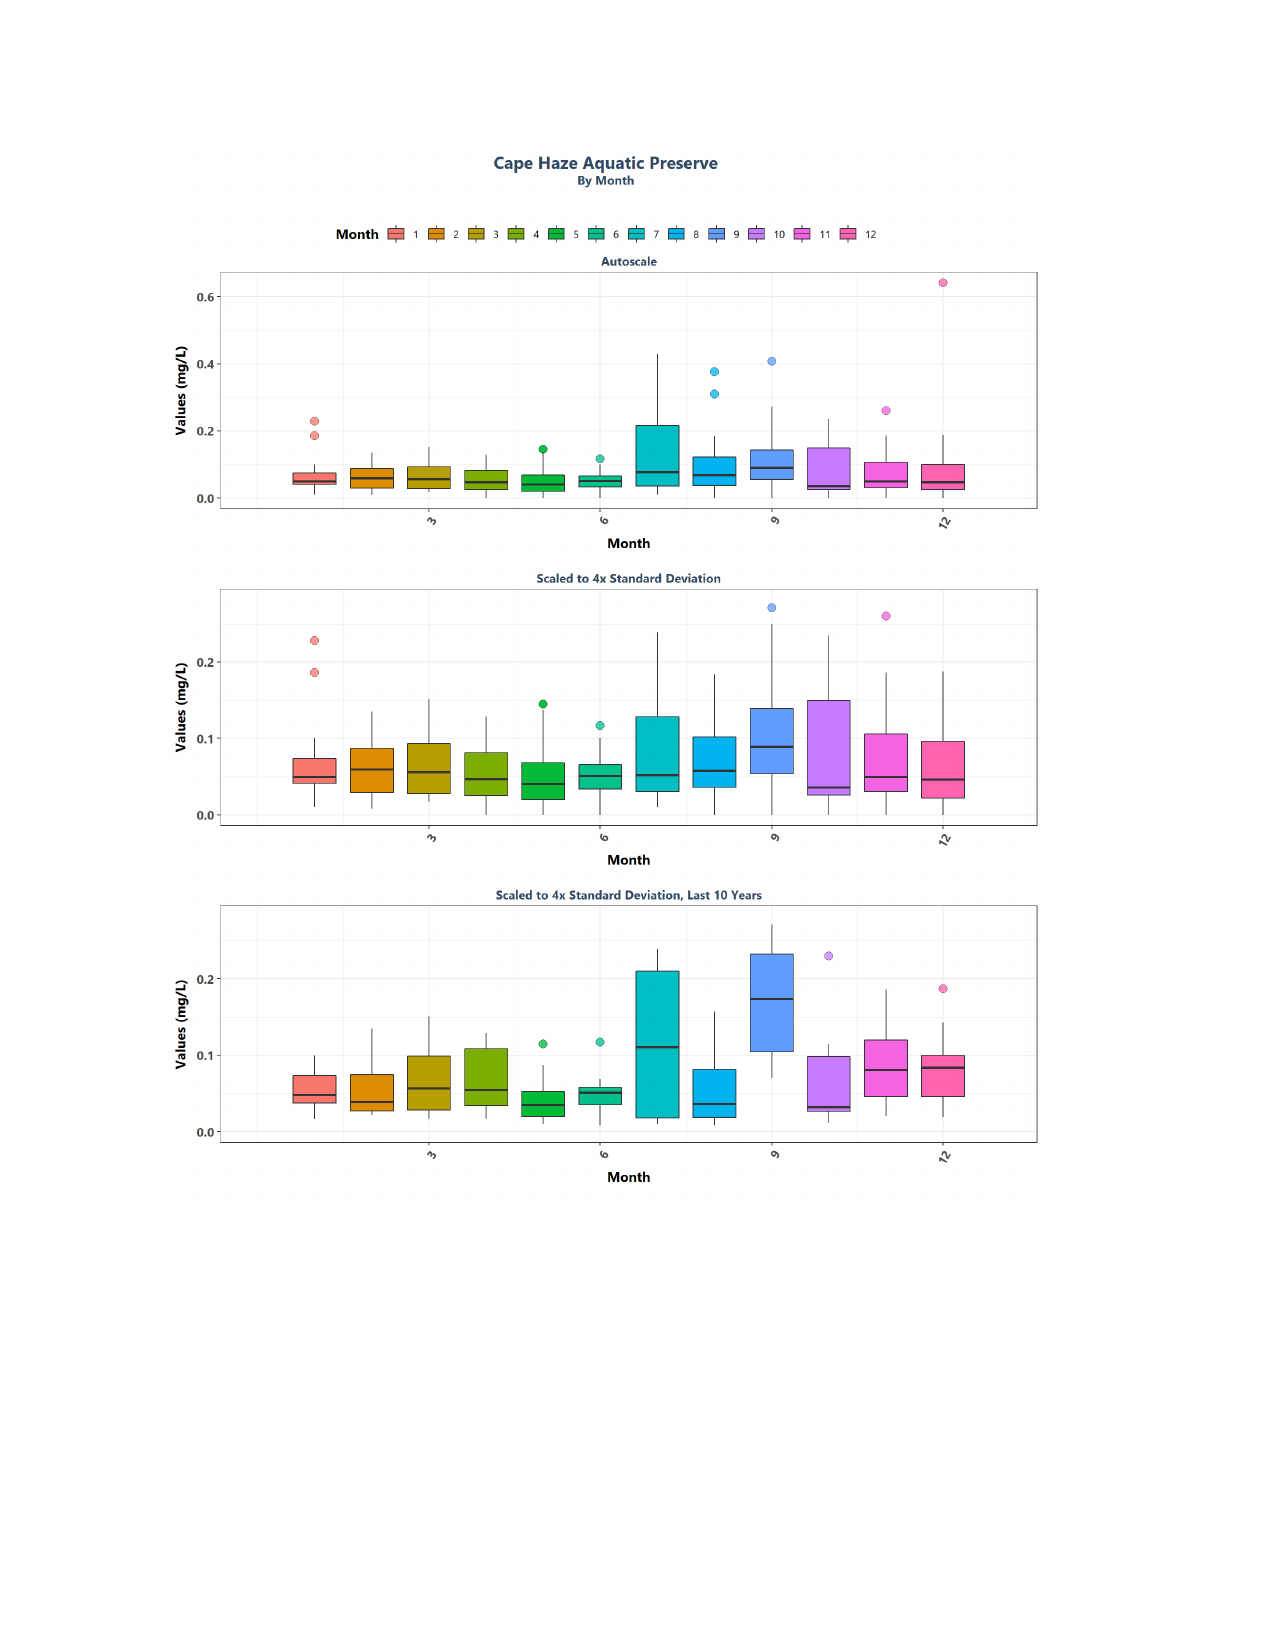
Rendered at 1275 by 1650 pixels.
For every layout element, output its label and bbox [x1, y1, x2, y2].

picture [168, 150, 1044, 1200]
